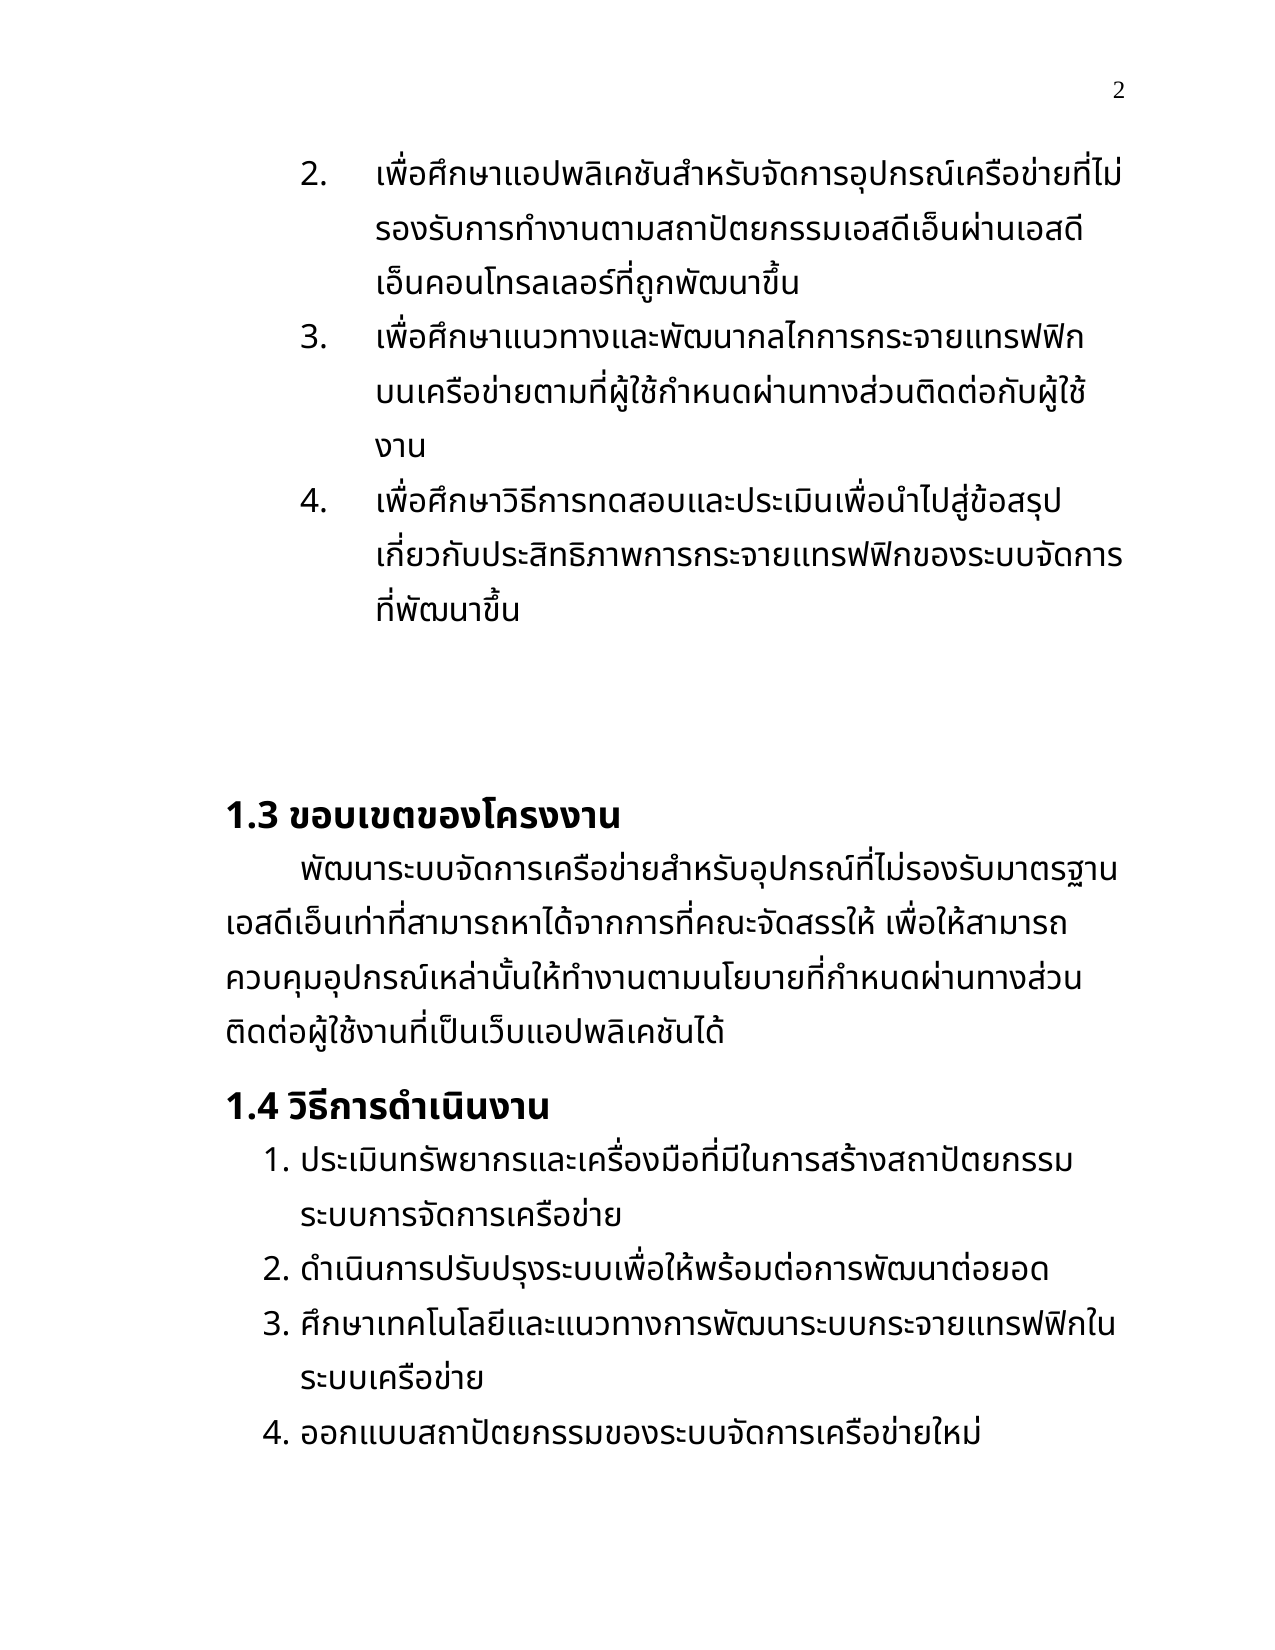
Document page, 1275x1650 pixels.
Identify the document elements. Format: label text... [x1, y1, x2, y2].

text พัฒนาระบบจัดการเครือข่ายสำหรับอุปกรณ์ที่ไม่รองรับมาตรฐานเอสดีเอ็นเท่าที่สามารถหาได้จากการที่คณะจัดสรรให้ เพื่อให้สามารถควบคุมอุปกรณ์เหล่านั้นให้ทำงานตามนโยบายที่กำหนดผ่านทางส่วนติดต่อผู้ใช้งานที่เป็นเว็บแอปพลิเคชันได้ [225, 845, 1125, 1058]
list ดำเนินการปรับปรุงระบบเพื่อให้พร้อมต่อการพัฒนาต่อยอด [262, 1245, 1125, 1296]
subtitle 1.3 ขอบเขตของโครงงาน [225, 788, 1125, 845]
subtitle 1.4 วิธีการดำเนินงาน [225, 1079, 1125, 1136]
list ศึกษาเทคโนโลยีและแนวทางการพัฒนาระบบกระจายแทรฟฟิกในระบบเครือข่าย [262, 1299, 1125, 1404]
list ออกแบบสถาปัตยกรรมของระบบจัดการเครือข่ายใหม่ [262, 1408, 1125, 1459]
list ประเมินทรัพยากรและเครื่องมือที่มีในการสร้างสถาปัตยกรรมระบบการจัดการเครือข่าย [262, 1136, 1125, 1241]
list เพื่อศึกษาแนวทางและพัฒนากลไกการกระจายแทรฟฟิกบนเครือข่ายตามที่ผู้ใช้กำหนดผ่านทางส่วนติดต่อกับผู้ใช้งาน [300, 313, 1125, 473]
list เพื่อศึกษาแอปพลิเคชันสำหรับจัดการอุปกรณ์เครือข่ายที่ไม่รองรับการทำงานตามสถาปัตยกรรมเอสดีเอ็นผ่านเอสดีเอ็นคอนโทรลเลอร์ที่ถูกพัฒนาขึ้น [300, 150, 1125, 309]
list เพื่อศึกษาวิธีการทดสอบและประเมินเพื่อนำไปสู่ข้อสรุปเกี่ยวกับประสิทธิภาพการกระจายแทรฟฟิกของระบบจัดการที่พัฒนาขึ้น [300, 477, 1125, 636]
